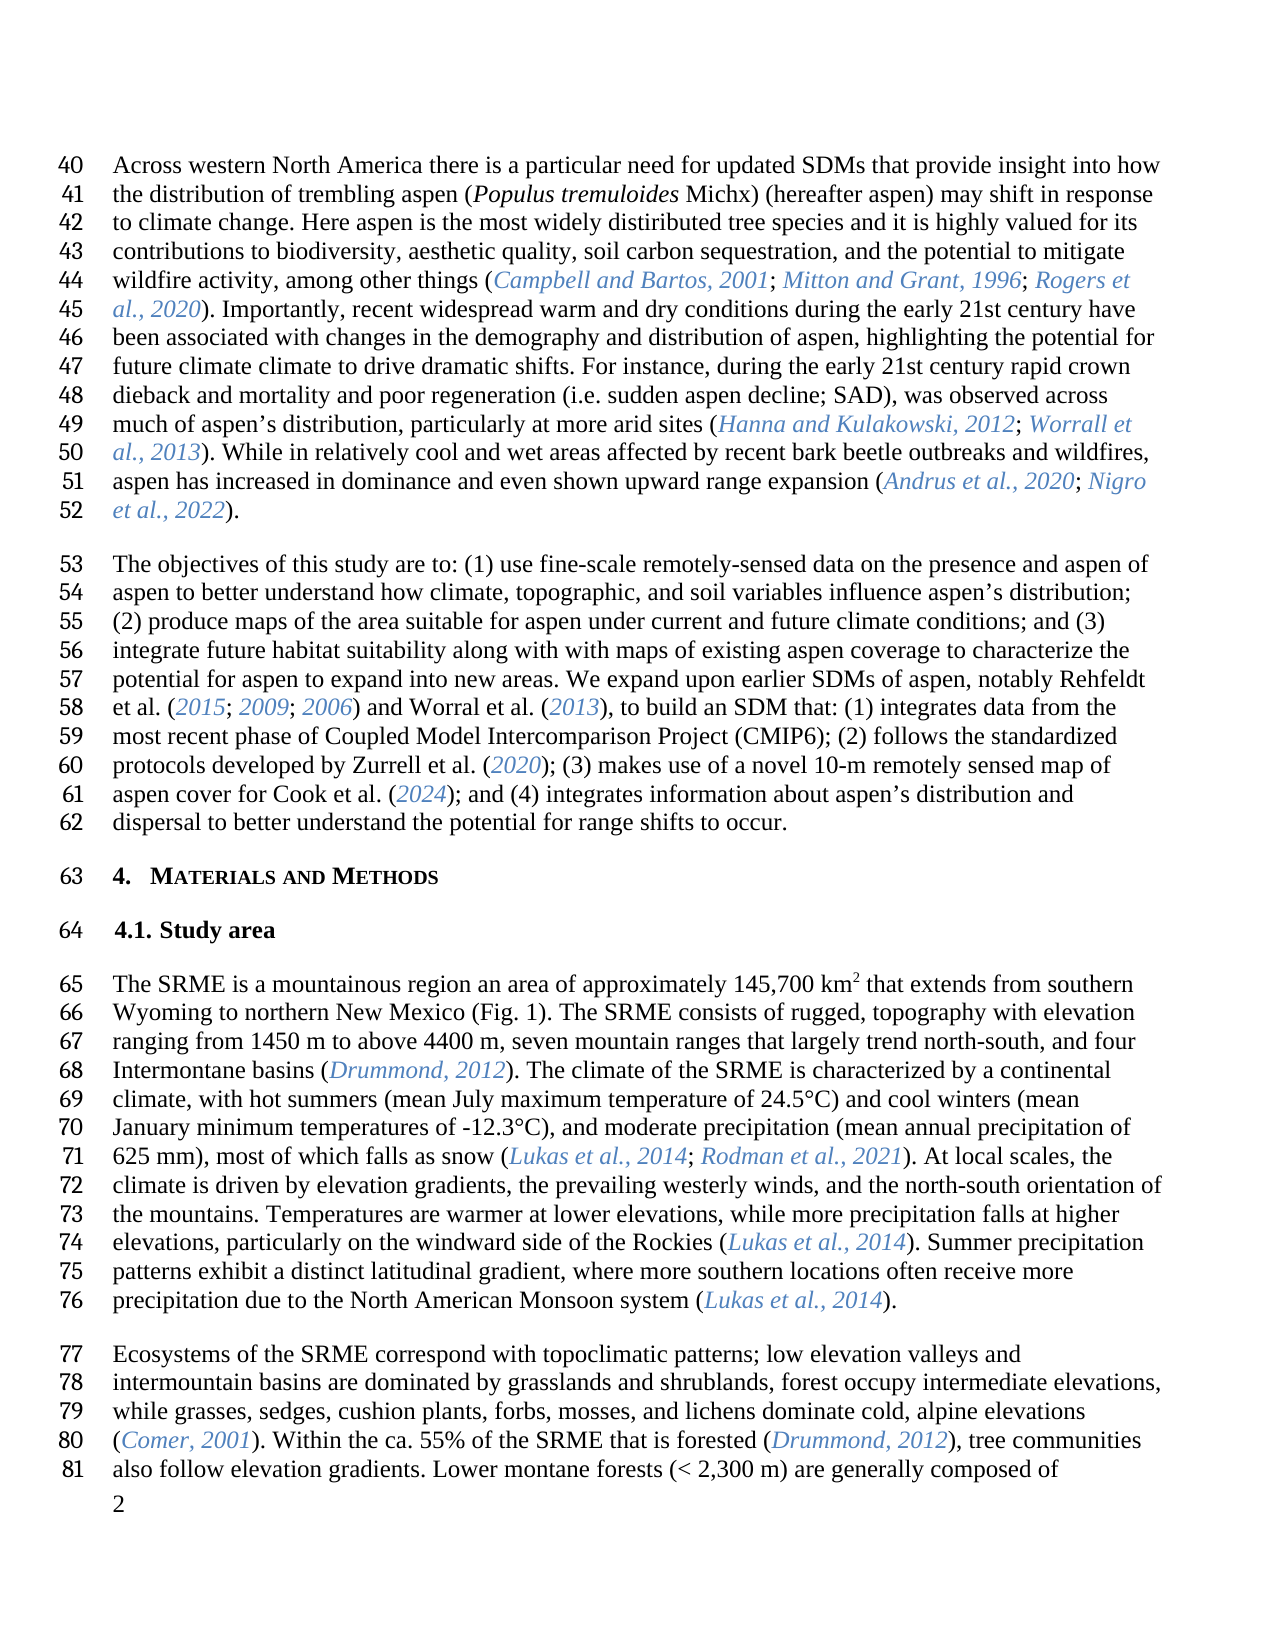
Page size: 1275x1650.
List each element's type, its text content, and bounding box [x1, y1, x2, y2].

subtitle Materials and Methods [112, 861, 1162, 890]
text The objectives of this study are to: (1) use fine-scale remotely-sensed data on the presence and aspen of aspen to better understand how climate, topographic, and soil variables influence aspen’s distribution; (2) produce maps of the area suitable for aspen under current and future climate conditions; and (3) integrate future habitat suitability along with with maps of existing aspen coverage to characterize the potential for aspen to expand into new areas. We expand upon earlier SDMs of aspen, notably Rehfeldt et al. (2015; 2009; 2006) and Worral et al. (2013), to build an SDM that: (1) integrates data from the most recent phase of Coupled Model Intercomparison Project (CMIP6); (2) follows the standardized protocols developed by Zurrell et al. (2020); (3) makes use of a novel 10-m remotely sensed map of aspen cover for Cook et al. (2024); and (4) integrates information about aspen’s distribution and dispersal to better understand the potential for range shifts to occur. [112, 549, 1162, 836]
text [112, 1339, 1162, 1482]
text Across western North America there is a particular need for updated SDMs that provide insight into how the distribution of trembling aspen (Populus tremuloides Michx) (hereafter aspen) may shift in response to climate change. Here aspen is the most widely distiributed tree species and it is highly valued for its contributions to biodiversity, aesthetic quality, soil carbon sequestration, and the potential to mitigate wildfire activity, among other things (Campbell and Bartos, 2001; Mitton and Grant, 1996; Rogers et al., 2020). Importantly, recent widespread warm and dry conditions during the early 21st century have been associated with changes in the demography and distribution of aspen, highlighting the potential for future climate climate to drive dramatic shifts. For instance, during the early 21st century rapid crown dieback and mortality and poor regeneration (i.e. sudden aspen decline; SAD), was observed across much of aspen’s distribution, particularly at more arid sites (Hanna and Kulakowski, 2012; Worrall et al., 2013). While in relatively cool and wet areas affected by recent bark beetle outbreaks and wildfires, aspen has increased in dominance and even shown upward range expansion (Andrus et al., 2020; Nigro et al., 2022). [112, 150, 1162, 524]
text The SRME is a mountainous region an area of approximately 145,700 km2 that extends from southern Wyoming to northern New Mexico (Fig. 1). The SRME consists of rugged, topography with elevation ranging from 1450 m to above 4400 m, seven mountain ranges that largely trend north-south, and four Intermontane basins (Drummond, 2012). The climate of the SRME is characterized by a continental climate, with hot summers (mean July maximum temperature of 24.5°C) and cool winters (mean January minimum temperatures of -12.3°C), and moderate precipitation (mean annual precipitation of 625 mm), most of which falls as snow (Lukas et al., 2014; Rodman et al., 2021). At local scales, the climate is driven by elevation gradients, the prevailing westerly winds, and the north-south orientation of the mountains. Temperatures are warmer at lower elevations, while more precipitation falls at higher elevations, particularly on the windward side of the Rockies (Lukas et al., 2014). Summer precipitation patterns exhibit a distinct latitudinal gradient, where more southern locations often receive more precipitation due to the North American Monsoon system (Lukas et al., 2014). [112, 969, 1162, 1314]
subtitle Study area [114, 915, 1162, 944]
